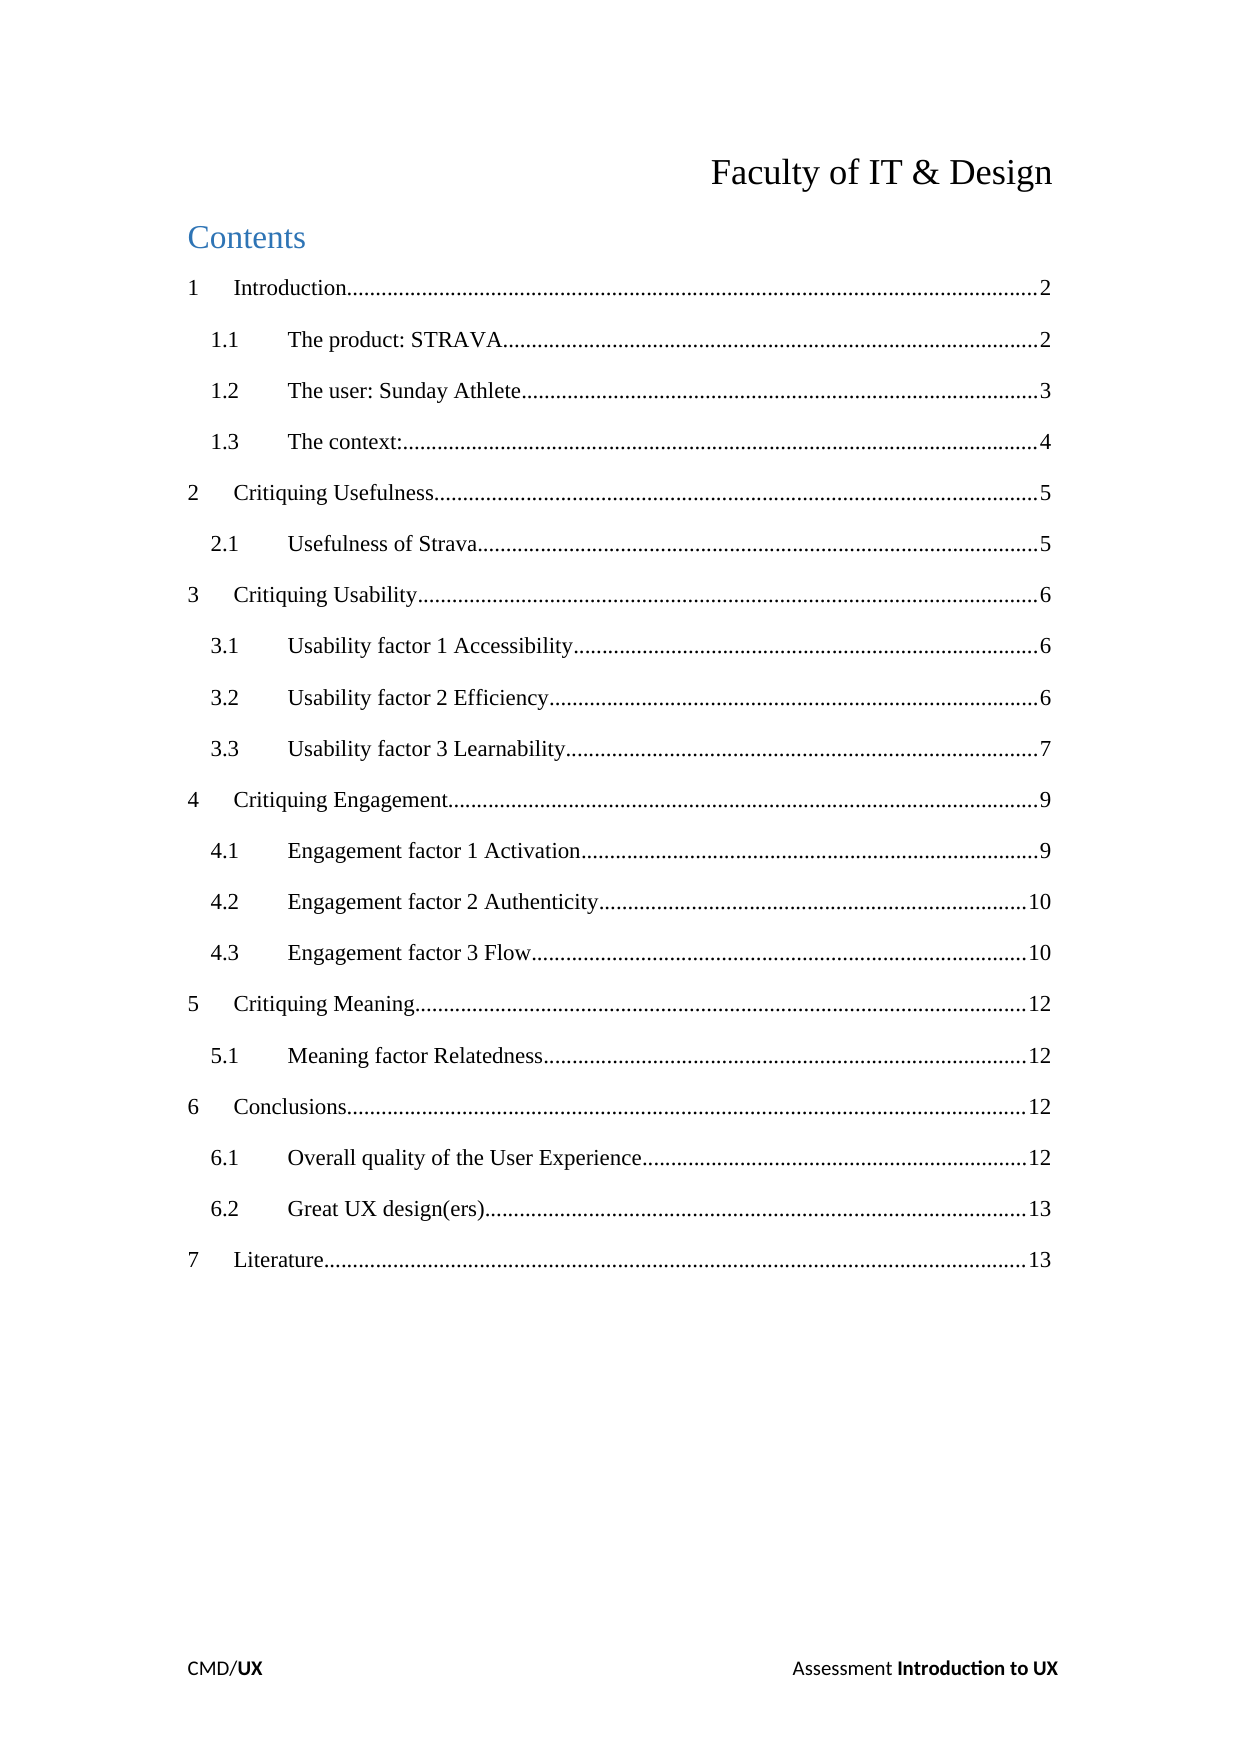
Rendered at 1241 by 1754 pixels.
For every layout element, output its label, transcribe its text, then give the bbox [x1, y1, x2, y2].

text Faculty of IT & Design [187, 150, 1053, 192]
